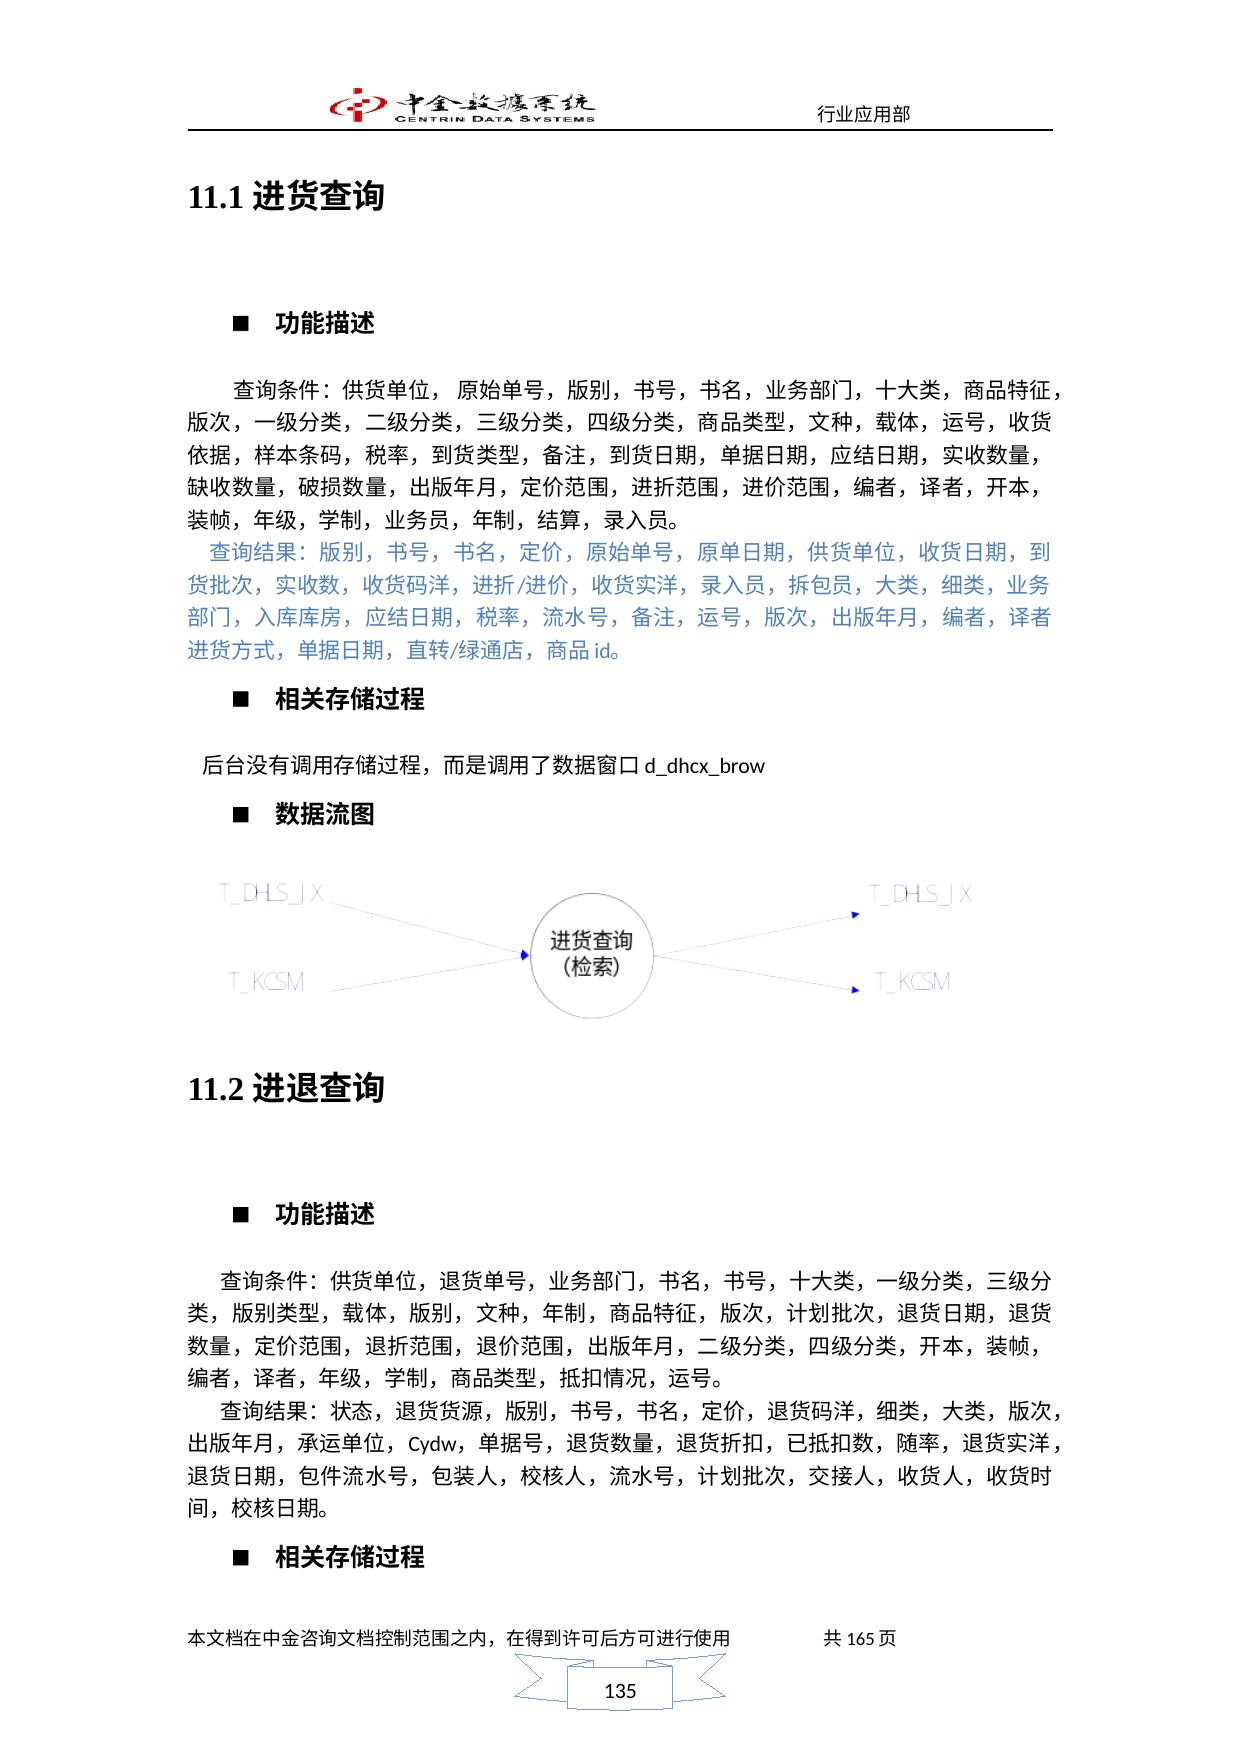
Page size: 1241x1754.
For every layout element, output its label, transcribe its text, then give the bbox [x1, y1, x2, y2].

text 查询条件：供货单位， 原始单号，版别，书号，书名，业务部门，十大类，商品特征，版次，一级分类，二级分类，三级分类，四级分类，商品类型，文种，载体，运号，收货依据，样本条码，税率，到货类型，备注，到货日期，单据日期，应结日期，实收数量，缺收数量，破损数量，出版年月，定价范围，进折范围，进价范围，编者，译者，开本，装帧，年级，学制，业务员，年制，结算，录入员。 [187, 372, 1053, 535]
text 查询结果：版别，书号，书名，定价，原始单号，原单日期，供货单位，收货日期，到货批次，实收数，收货码洋，进折/进价，收货实洋，录入员，拆包员，大类，细类，业务部门，入库库房，应结日期，税率，流水号，备注，运号，版次，出版年月，编者，译者，进货方式，单据日期，直转/绿通店，商品id。 [187, 535, 1053, 665]
list 数据流图 [231, 780, 1053, 845]
list 功能描述 [231, 1180, 1053, 1245]
text 查询结果：状态，退货货源，版别，书号，书名，定价，退货码洋，细类，大类，版次，出版年月，承运单位，Cydw，单据号，退货数量，退货折扣，已抵扣数，随率，退货实洋，退货日期，包件流水号，包装人，校核人，流水号，计划批次，交接人，收货人，收货时间，校核日期。 [187, 1393, 1053, 1523]
list 功能描述 [231, 289, 1053, 354]
picture [329, 88, 597, 122]
subtitle 11.2 进退查询 [187, 1053, 1053, 1118]
text 查询条件：供货单位，退货单号，业务部门，书名，书号，十大类，一级分类，三级分类，版别类型，载体，版别，文种，年制，商品特征，版次，计划批次，退货日期，退货数量，定价范围，退折范围，退价范围，出版年月，二级分类，四级分类，开本，装帧，编者，译者，年级，学制，商品类型，抵扣情况，运号。 [187, 1263, 1053, 1393]
text 后台没有调用存储过程，而是调用了数据窗口d_dhcx_brow [187, 748, 1053, 780]
list 相关存储过程 [231, 665, 1053, 730]
list 相关存储过程 [231, 1523, 1053, 1588]
subtitle 11.1 进货查询 [187, 162, 1053, 227]
